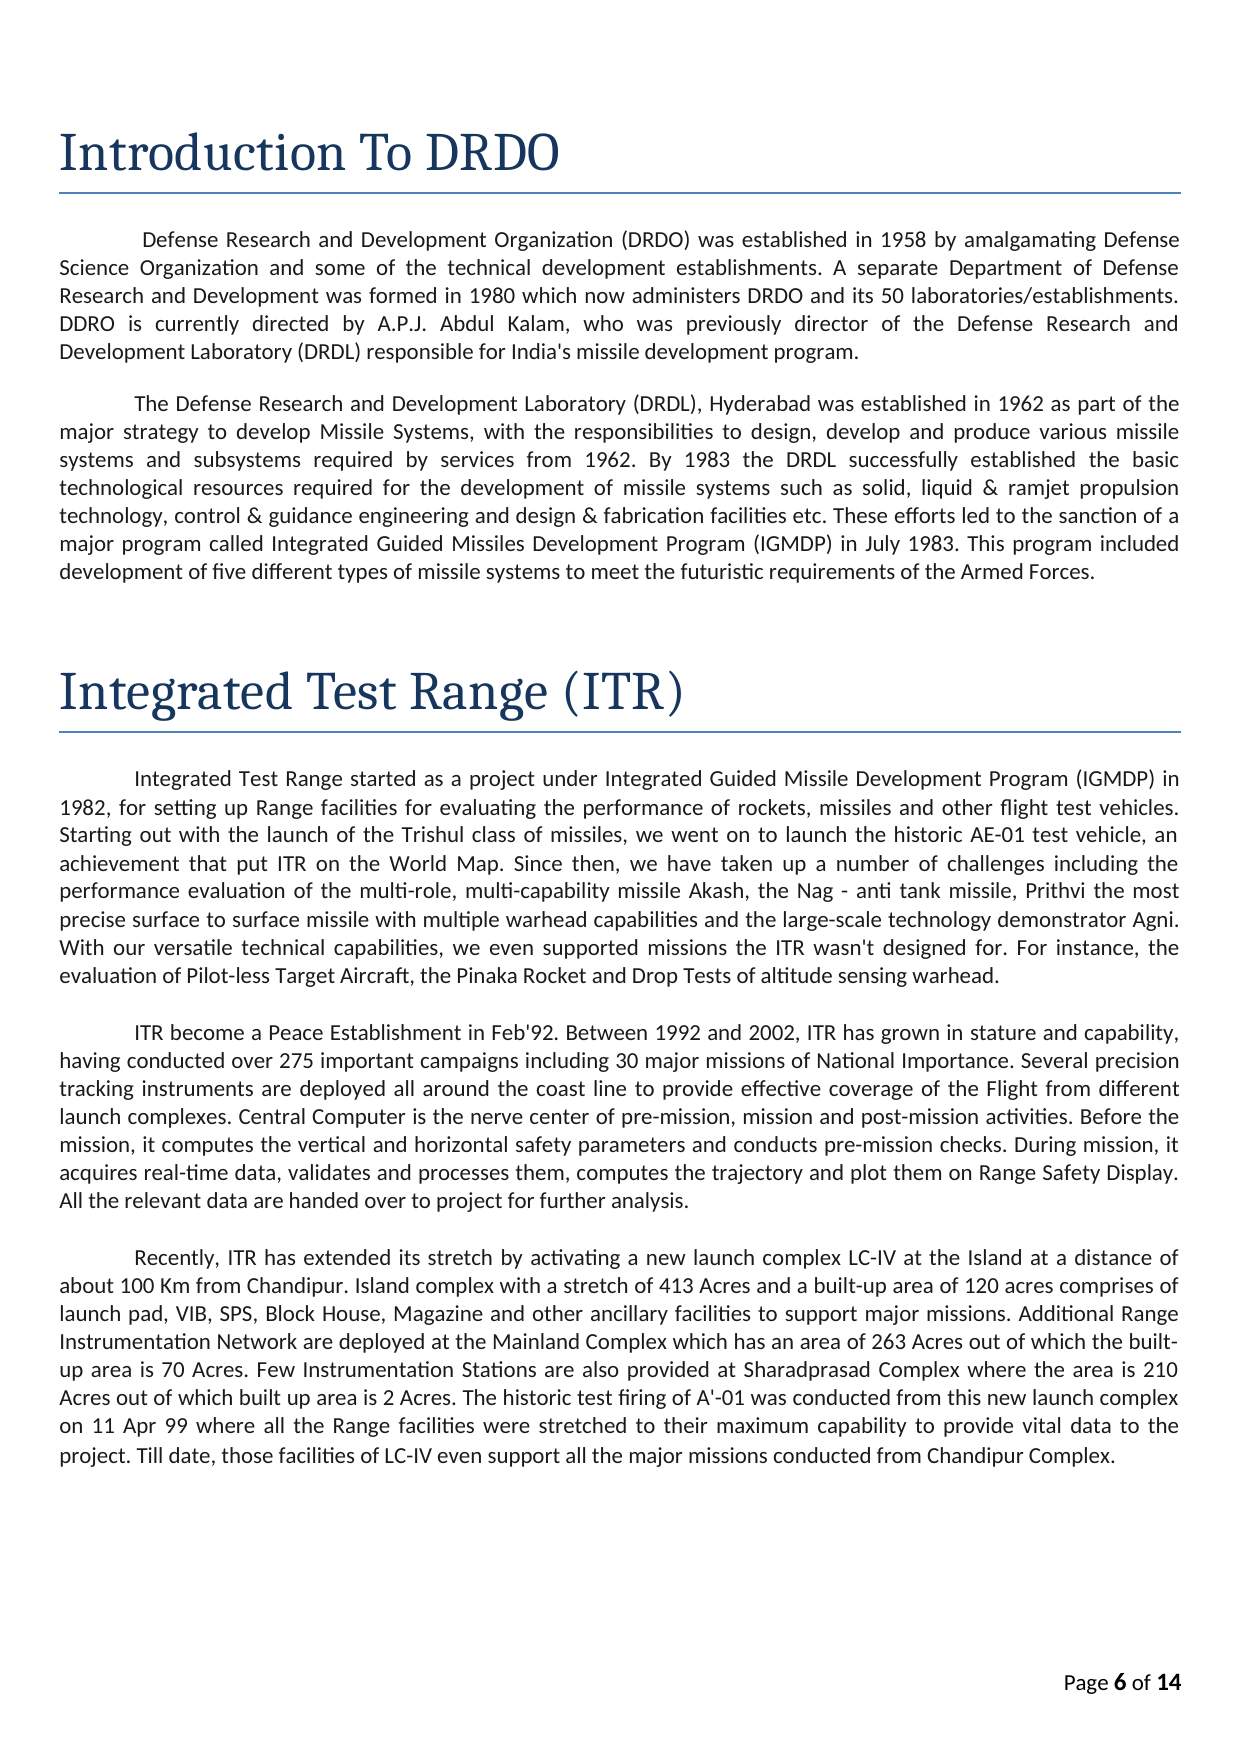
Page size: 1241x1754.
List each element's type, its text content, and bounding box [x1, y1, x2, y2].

title Introduction To DRDO [59, 121, 1181, 192]
text Recently, ITR has extended its stretch by activating a new launch complex LC-IV at the Island at a distance of about 100 Km from Chandipur. Island complex with a stretch of 413 Acres and a built-up area of 120 acres comprises of launch pad, VIB, SPS, Block House, Magazine and other ancillary facilities to support major missions. Additional Range Instrumentation Network are deployed at the Mainland Complex which has an area of 263 Acres out of which the built-up area is 70 Acres. Few Instrumentation Stations are also provided at Sharadprasad Complex where the area is 210 Acres out of which built up area is 2 Acres. The historic test firing of A'-01 was conducted from this new launch complex on 11 Apr 99 where all the Range facilities were stretched to their maximum capability to provide vital data to the project. Till date, those facilities of LC-IV even support all the major missions conducted from Chandipur Complex. [59, 1243, 1181, 1470]
text Integrated Test Range started as a project under Integrated Guided Missile Development Program (IGMDP) in 1982, for setting up Range facilities for evaluating the performance of rockets, missiles and other flight test vehicles. Starting out with the launch of the Trishul class of missiles, we went on to launch the historic AE-01 test vehicle, an achievement that put ITR on the World Map. Since then, we have taken up a number of challenges including the performance evaluation of the multi-role, multi-capability missile Akash, the Nag - anti tank missile, Prithvi the most precise surface to surface missile with multiple warhead capabilities and the large-scale technology demonstrator Agni. With our versatile technical capabilities, we even supported missions the ITR wasn't designed for. For instance, the evaluation of Pilot-less Target Aircraft, the Pinaka Rocket and Drop Tests of altitude sensing warhead. [59, 764, 1181, 989]
text ITR become a Peace Establishment in Feb'92. Between 1992 and 2002, ITR has grown in stature and capability, having conducted over 275 important campaigns including 30 major missions of National Importance. Several precision tracking instruments are deployed all around the coast line to provide effective coverage of the Flight from different launch complexes. Central Computer is the nerve center of pre-mission, mission and post-mission activities. Before the mission, it computes the vertical and horizontal safety parameters and conducts pre-mission checks. During mission, it acquires real-time data, validates and processes them, computes the trajectory and plot them on Range Safety Display. All the relevant data are handed over to project for further analysis. [59, 1018, 1181, 1214]
title Integrated Test Range (ITR) [59, 661, 1181, 731]
text The Defense Research and Development Laboratory (DRDL), Hyderabad was established in 1962 as part of the major strategy to develop Missile Systems, with the responsibilities to design, develop and produce various missile systems and subsystems required by services from 1962. By 1983 the DRDL successfully established the basic technological resources required for the development of missile systems such as solid, liquid & ramjet propulsion technology, control & guidance engineering and design & fabrication facilities etc. These efforts led to the sanction of a major program called Integrated Guided Missiles Development Program (IGMDP) in July 1983. This program included development of five different types of missile systems to meet the futuristic requirements of the Armed Forces. [59, 389, 1181, 585]
text Defense Research and Development Organization (DRDO) was established in 1958 by amalgamating Defense Science Organization and some of the technical development establishments. A separate Department of Defense Research and Development was formed in 1980 which now administers DRDO and its 50 laboratories/establishments. DDRO is currently directed by A.P.J. Abdul Kalam, who was previously director of the Defense Research and Development Laboratory (DRDL) responsible for India's missile development program. [59, 225, 1181, 365]
